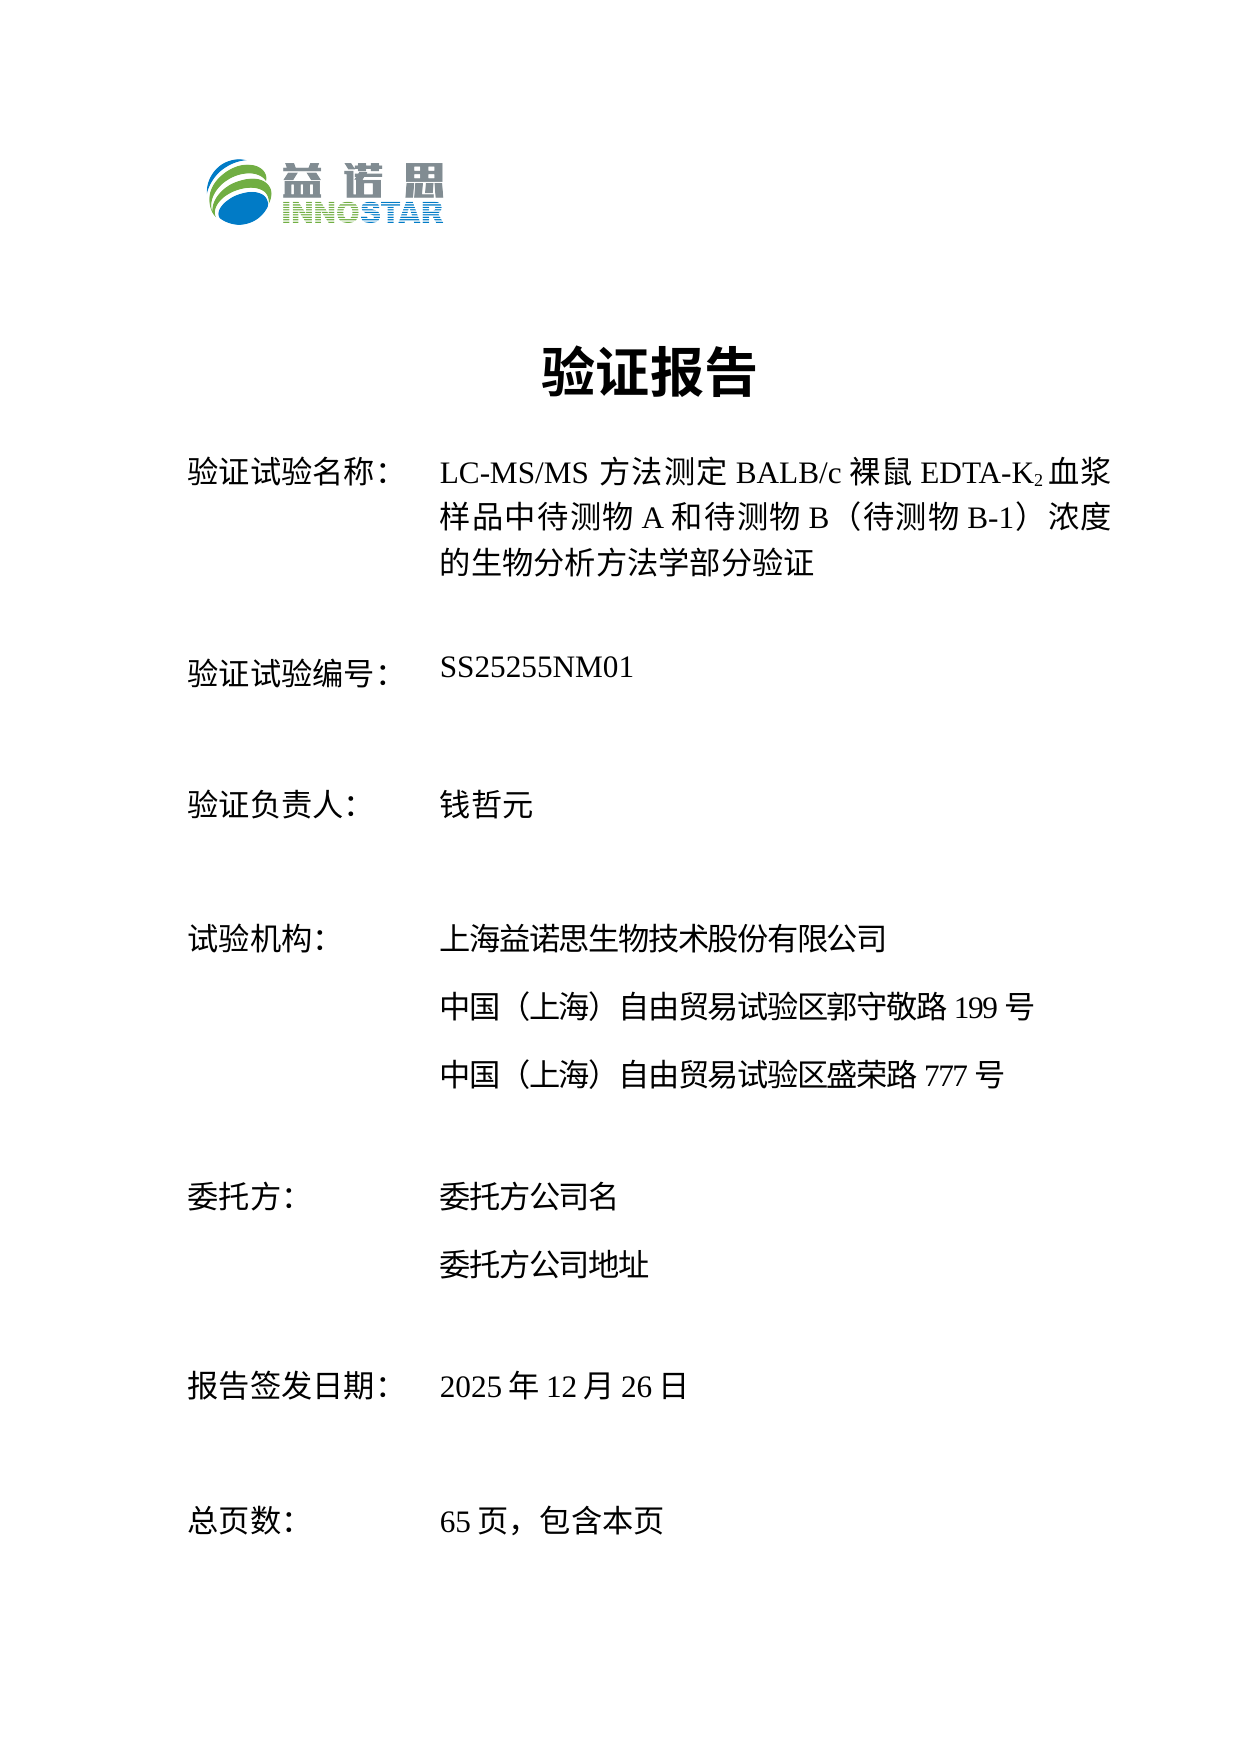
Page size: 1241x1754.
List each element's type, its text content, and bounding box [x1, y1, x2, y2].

table_cell 验证试验编号： [185, 649, 437, 780]
table_cell 报告签发日期： [185, 1362, 437, 1496]
table_cell SS25255NM01 [437, 649, 1115, 780]
text 验证报告 [177, 330, 1122, 408]
table_cell 2025年12月26日 [437, 1362, 1115, 1496]
table_cell 验证负责人： [185, 780, 437, 914]
table_cell 页，包含本页 [437, 1496, 1115, 1551]
table_cell 委托方： [185, 1172, 437, 1362]
table_cell 上海益诺思生物技术股份有限公司 中国（上海）自由贸易试验区郭守敬路199号 中国（上海）自由贸易试验区盛荣路777号 [437, 914, 1115, 1172]
table_cell 总页数： [185, 1496, 437, 1551]
table_cell 委托方公司名 委托方公司地址 [437, 1172, 1115, 1362]
picture [177, 147, 473, 237]
table_header 验证试验名称： [185, 448, 437, 649]
table_cell 钱哲元 [437, 780, 1115, 914]
table_header LC-MS/MS 方法测定BALB/c裸鼠EDTA-K2血浆样品中待测物A和待测物B（待测物B-1）浓度的生物分析方法学部分验证 [437, 448, 1115, 649]
table_cell 试验机构： [185, 914, 437, 1172]
